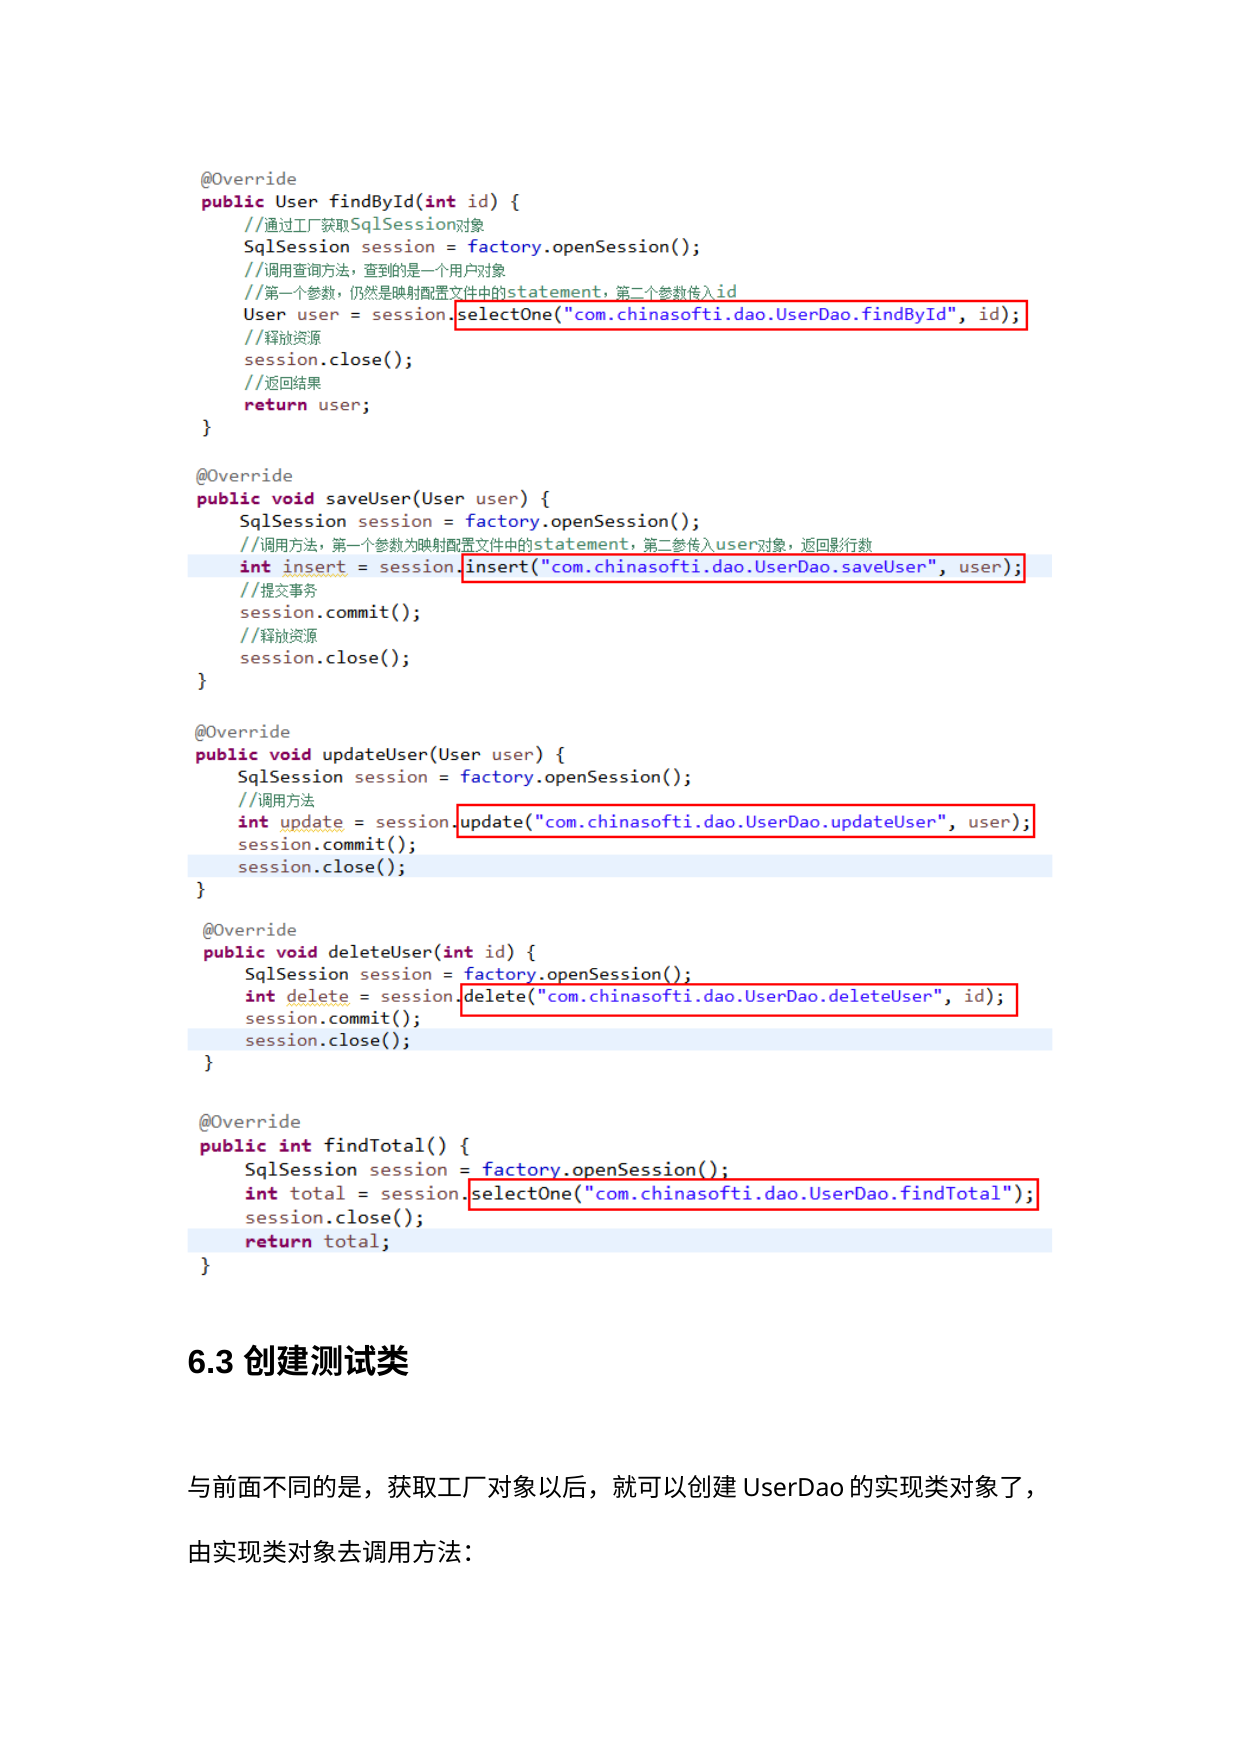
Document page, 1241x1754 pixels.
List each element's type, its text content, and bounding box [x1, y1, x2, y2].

picture [187, 454, 1052, 697]
picture [187, 714, 1053, 908]
subtitle 6.3 创建测试类 [187, 1327, 1053, 1392]
text 与前面不同的是，获取工厂对象以后，就可以创建UserDao的实现类对象了，由实现类对象去调用方法： [187, 1453, 1053, 1583]
picture [187, 909, 1053, 1083]
picture [187, 162, 1053, 440]
picture [187, 1104, 1053, 1284]
